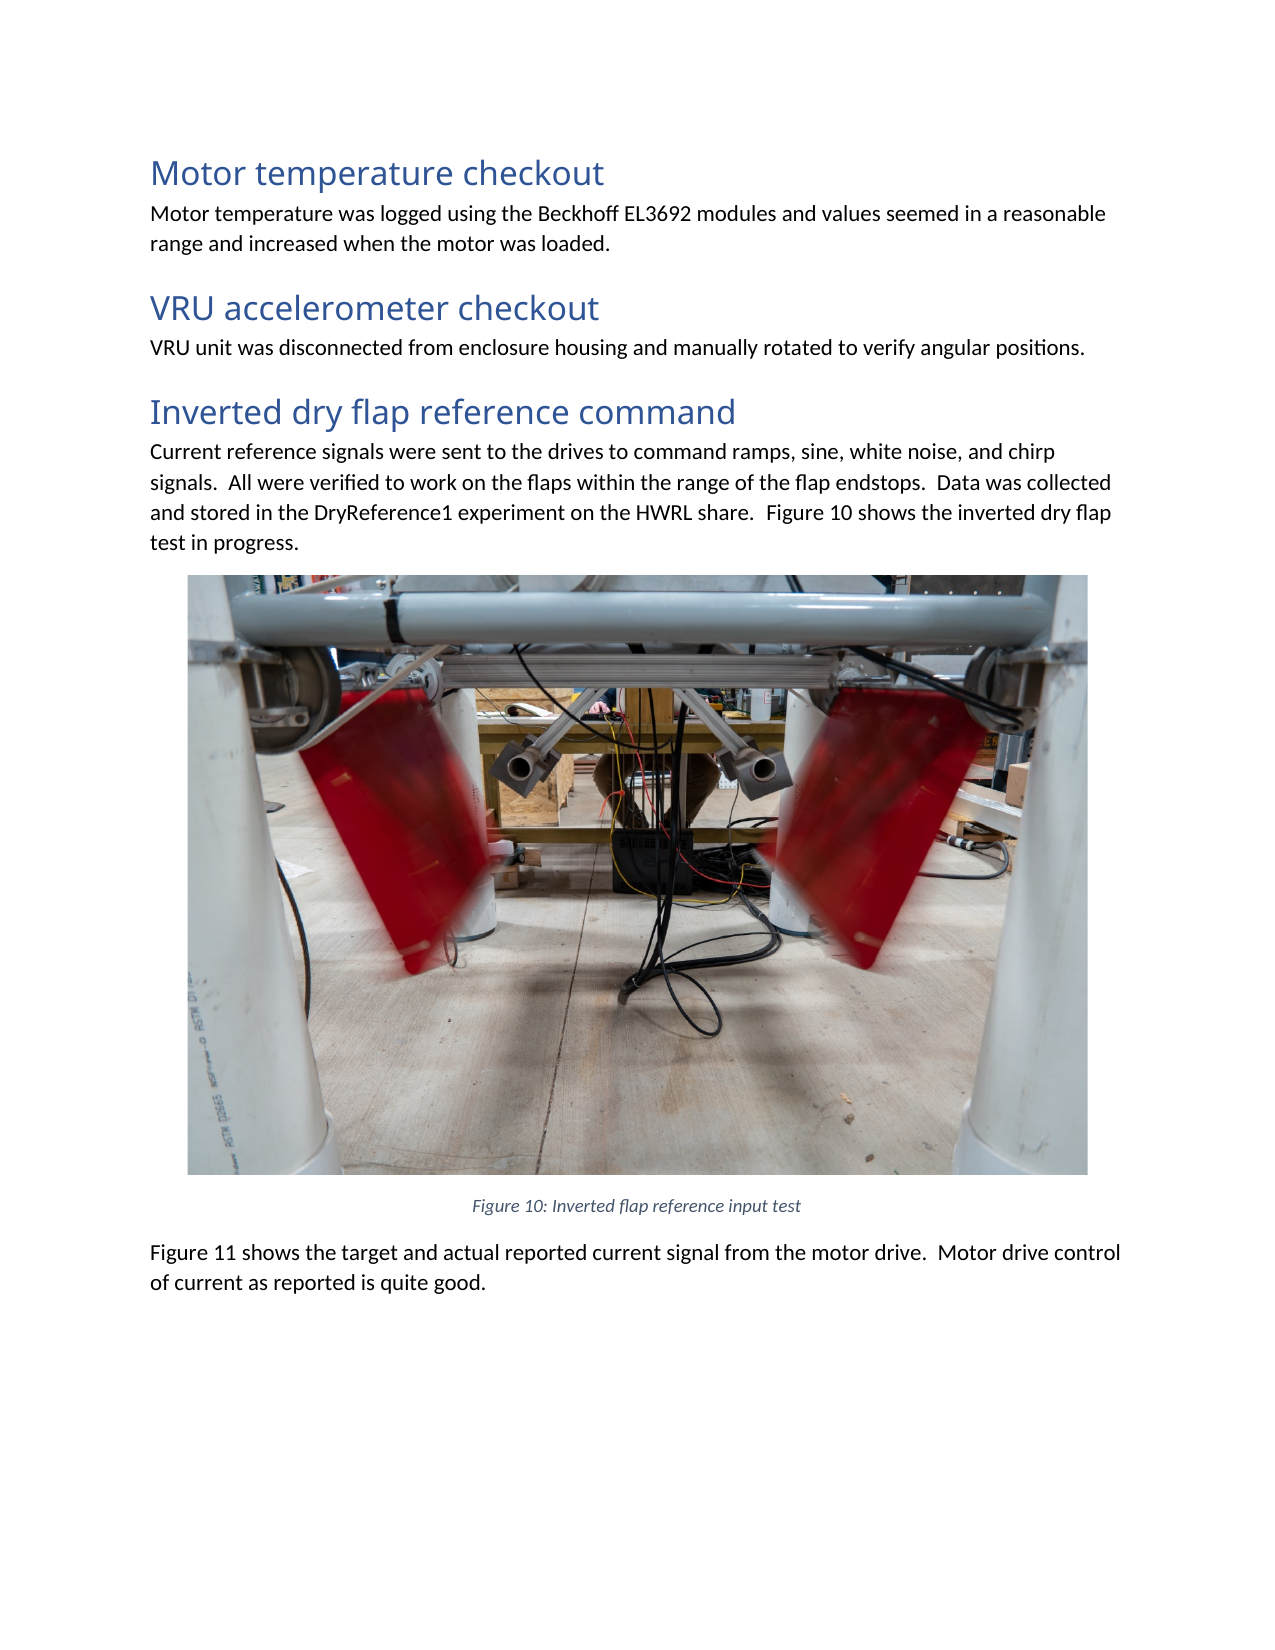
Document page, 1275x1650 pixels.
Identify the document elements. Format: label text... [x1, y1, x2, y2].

text Figure 11 shows the target and actual reported current signal from the motor drive. Motor drive control of current as reported is quite good. [150, 1238, 1125, 1296]
subtitle VRU accelerometer checkout [150, 284, 1125, 330]
text Current reference signals were sent to the drives to command ramps, sine, white noise, and chirp signals. All were verified to work on the flaps within the range of the flap endstops. Data was collected and stored in the DryReference1 experiment on the HWRL share. Figure 10 shows the inverted dry flap test in progress. [150, 437, 1125, 556]
subtitle Inverted dry flap reference command [150, 388, 1125, 434]
subtitle Motor temperature checkout [150, 150, 1125, 195]
picture [187, 575, 1088, 1175]
text Motor temperature was logged using the Beckhoff EL3692 modules and values seemed in a reasonable range and increased when the motor was loaded. [150, 199, 1125, 257]
text VRU unit was disconnected from enclosure housing and manually rotated to verify angular positions. [150, 333, 1125, 361]
